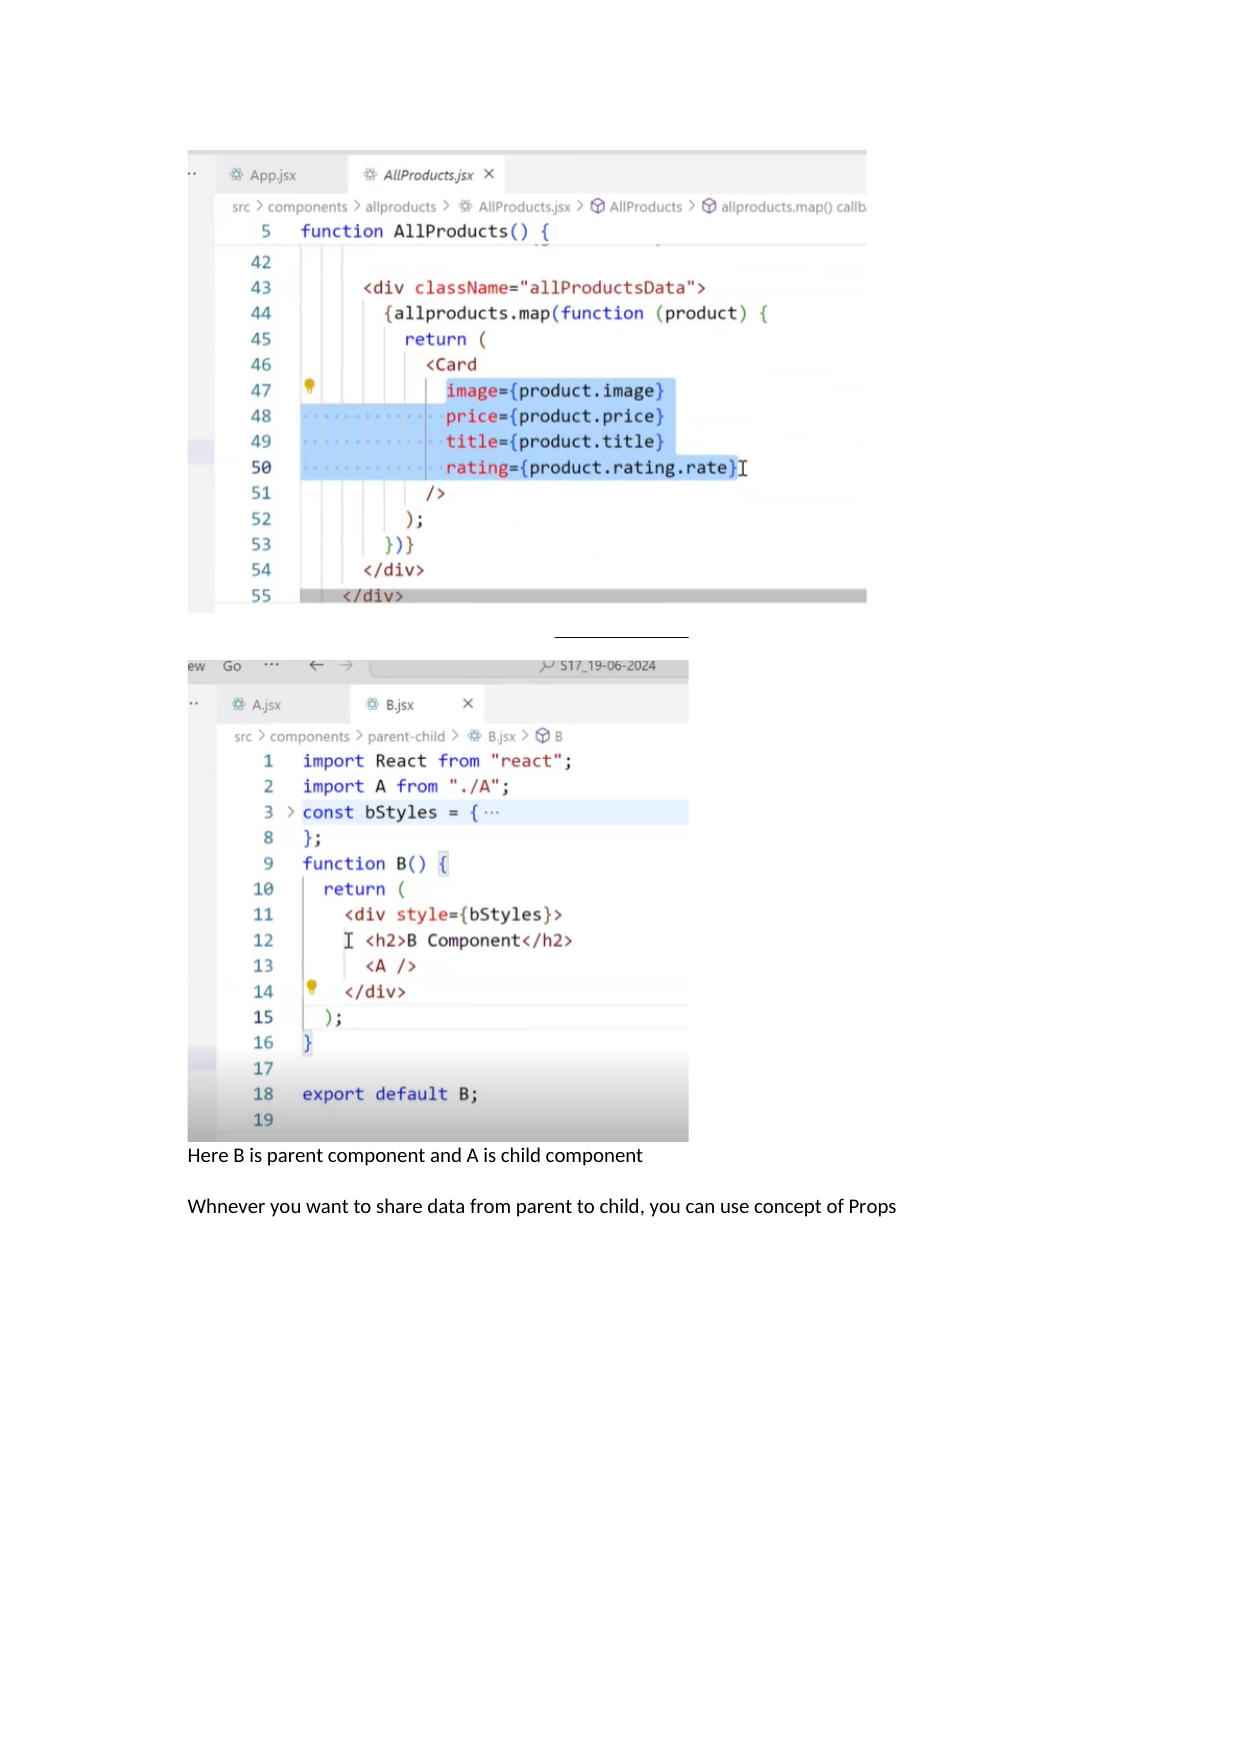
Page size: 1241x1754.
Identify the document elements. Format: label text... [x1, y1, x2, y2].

list Whnever you want to share data from parent to child, you can use concept of Props [187, 1193, 1053, 1218]
list Here B is parent component and A is child component [187, 1142, 1053, 1167]
picture [187, 637, 689, 1142]
picture [187, 150, 867, 613]
